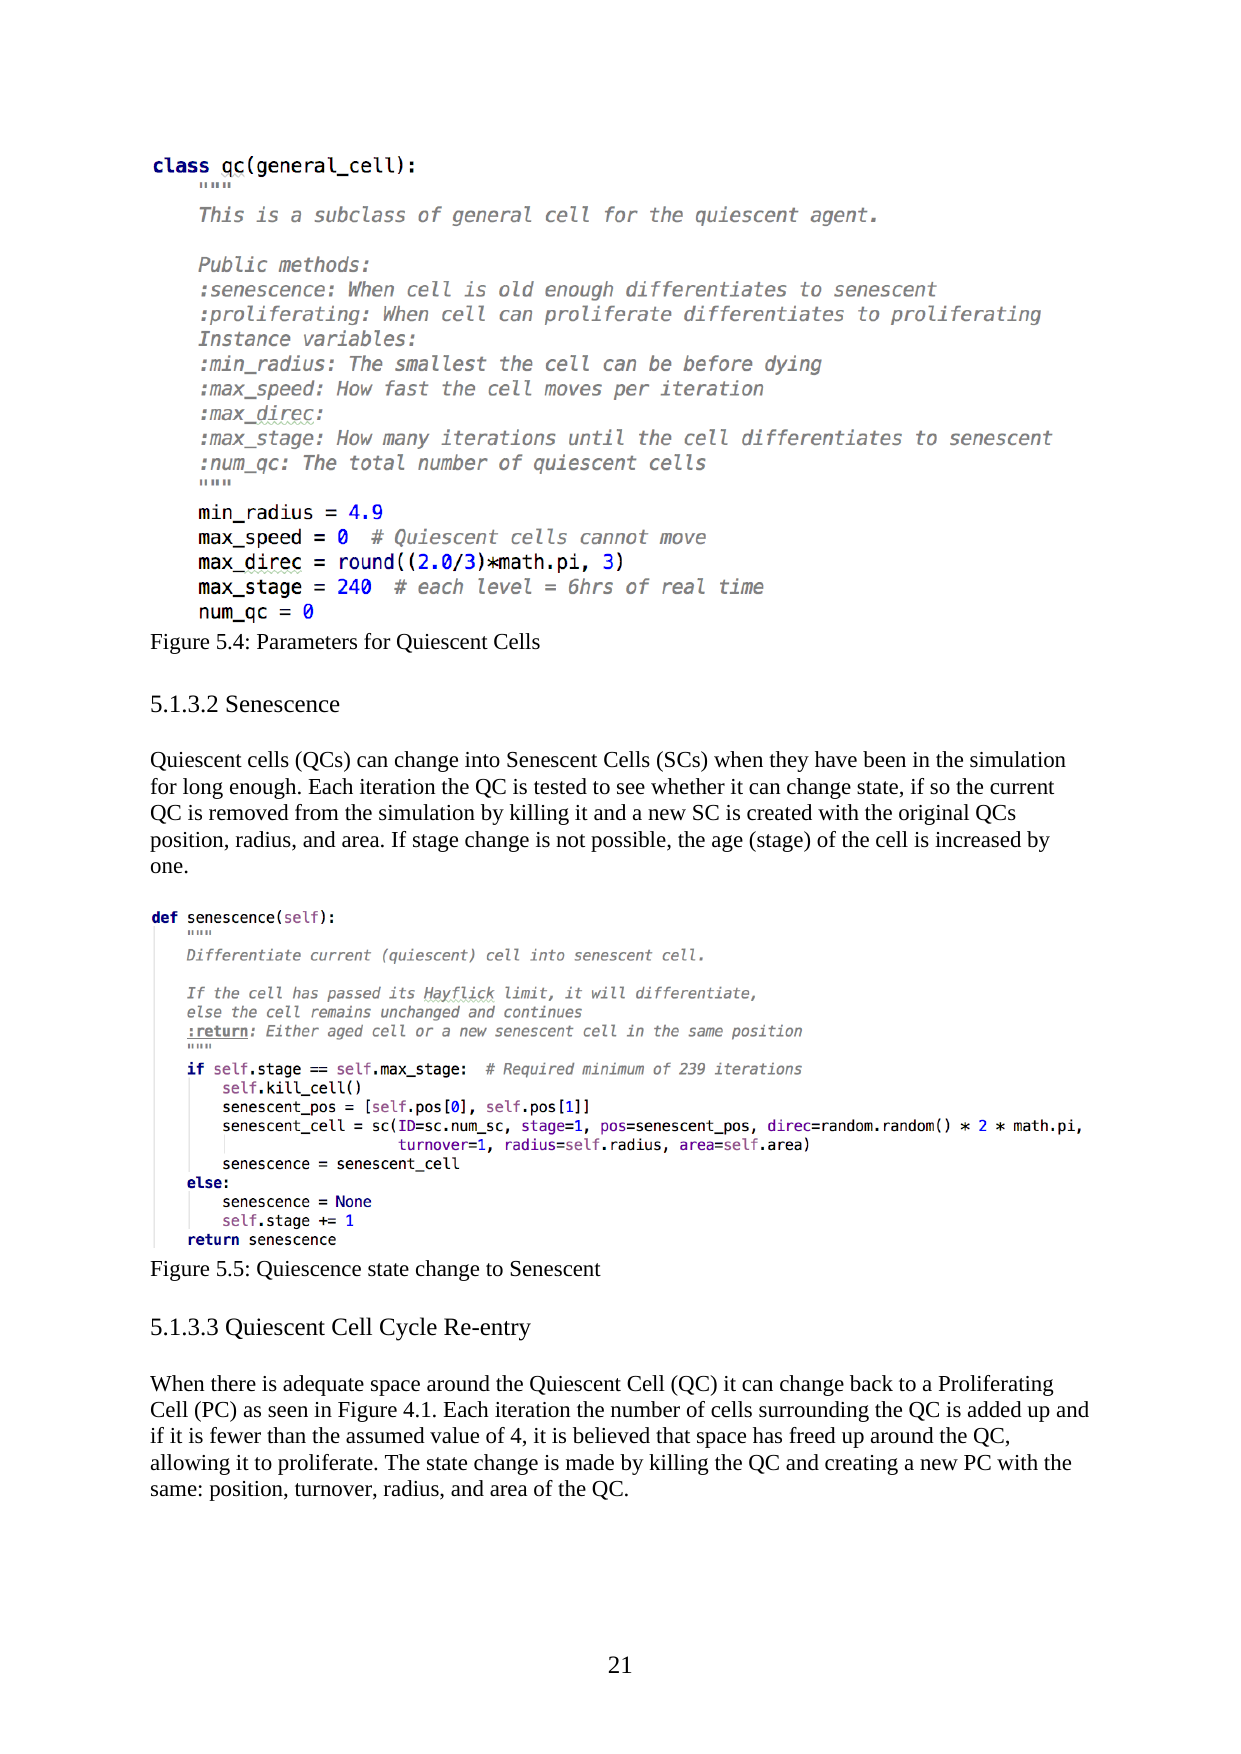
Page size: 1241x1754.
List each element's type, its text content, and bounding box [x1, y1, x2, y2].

subtitle 5.1.3.2 Senescence [150, 689, 1090, 718]
picture [150, 150, 1064, 628]
text Quiescent cells (QCs) can change into Senescent Cells (SCs) when they have been in the simulation for long enough. Each iteration the QC is tested to see whether it can change state, if so the current QC is removed from the simulation by killing it and a new SC is created with the original QCs position, radius, and area. If stage change is not possible, the age (stage) of the cell is increased by one. [150, 747, 1090, 878]
list Figure 5.4: Parameters for Quiescent Cells [150, 628, 1090, 685]
picture [150, 907, 1091, 1256]
subtitle 5.1.3.3 Quiescent Cell Cycle Re-entry [150, 1312, 1090, 1341]
text When there is adequate space around the Quiescent Cell (QC) it can change back to a Proliferating Cell (PC) as seen in Figure 4.1. Each iteration the number of cells surrounding the QC is added up and if it is fewer than the assumed value of 4, it is believed that space has freed up around the QC, allowing it to proliferate. The state change is made by killing the QC and creating a new PC with the same: position, turnover, radius, and area of the QC. [150, 1369, 1090, 1501]
list Figure 5.5: Quiescence state change to Senescent [150, 1256, 1090, 1282]
